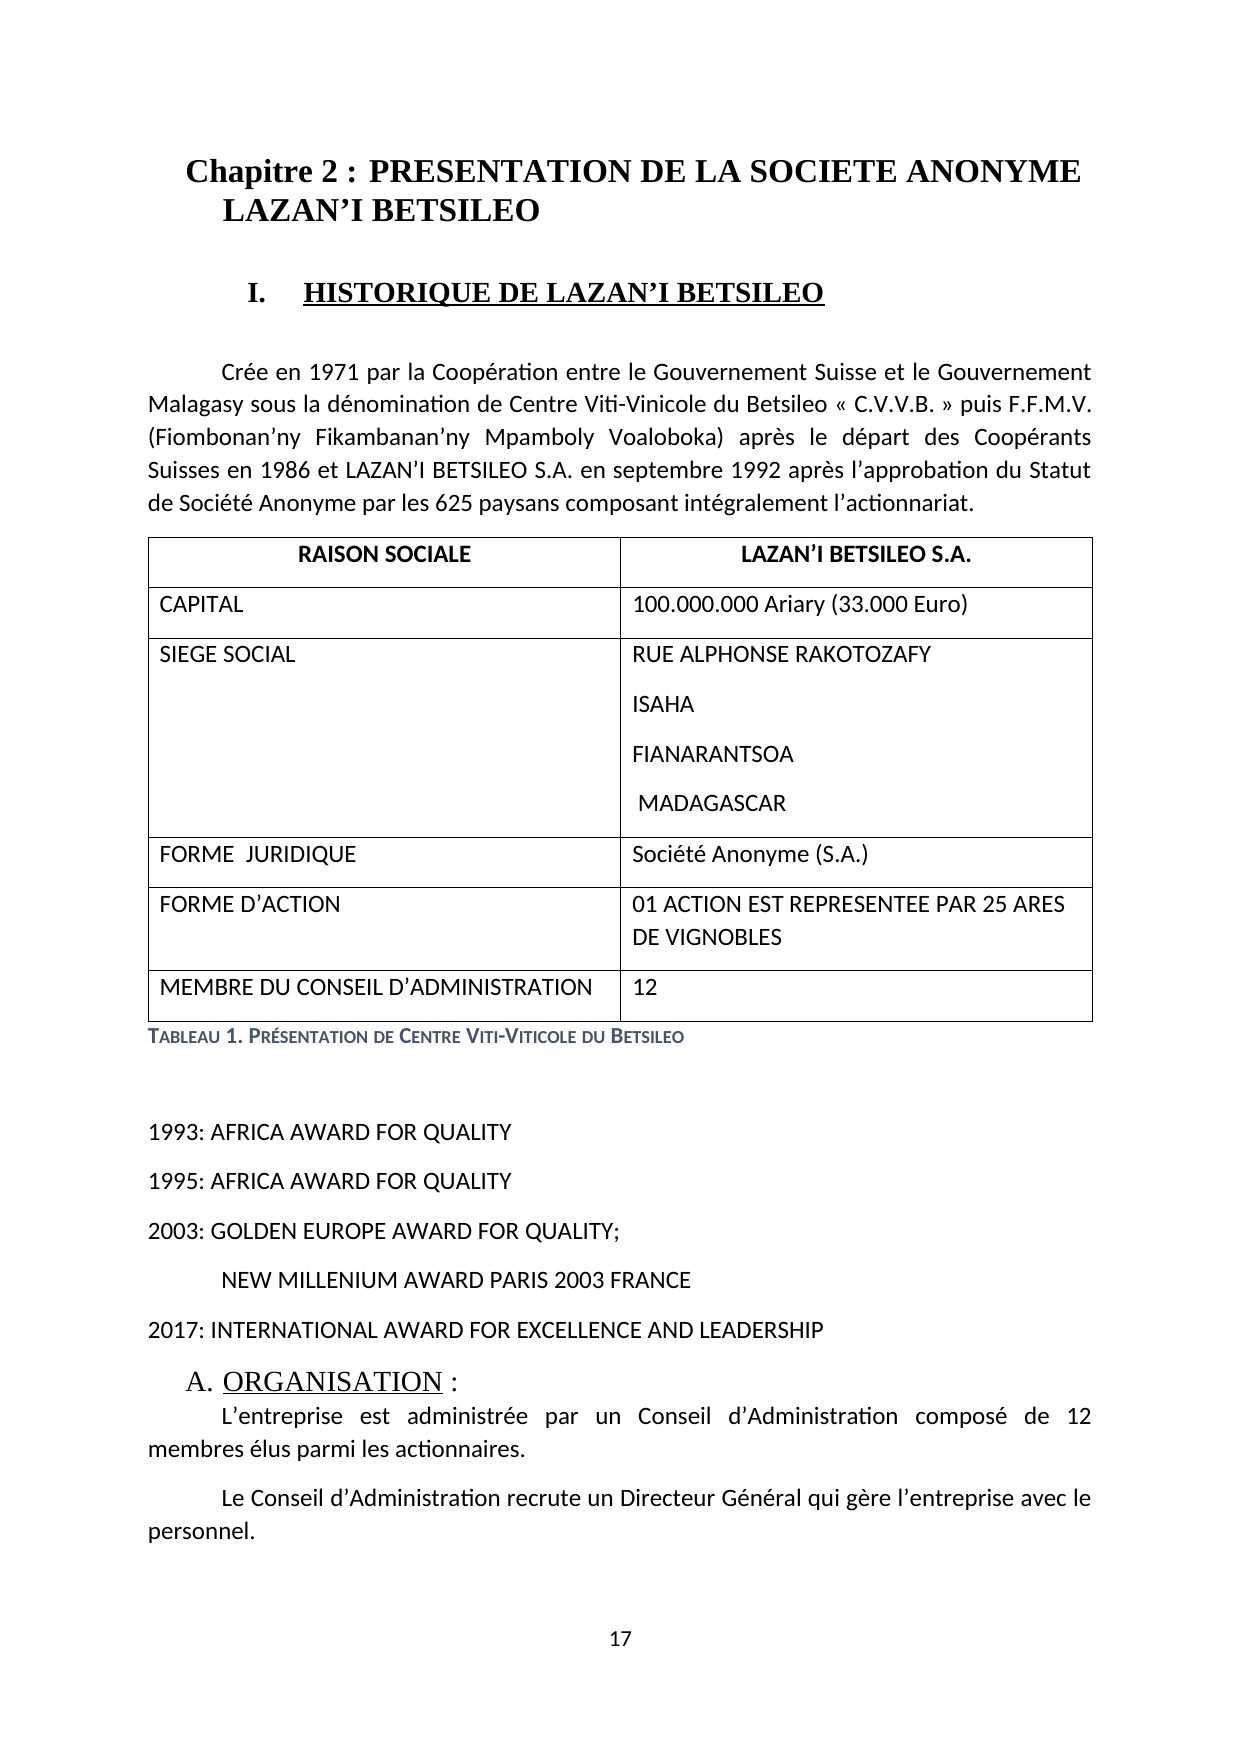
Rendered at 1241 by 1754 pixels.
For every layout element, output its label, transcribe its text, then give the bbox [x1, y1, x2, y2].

table_header RAISON SOCIALE [149, 538, 620, 587]
subtitle PRESENTATION DE LA SOCIETE ANONYME LAZAN’I BETSILEO [185, 152, 1093, 228]
text 2003: GOLDEN EUROPE AWARD FOR QUALITY; [148, 1215, 1093, 1246]
text 1995: AFRICA AWARD FOR QUALITY [148, 1165, 1093, 1196]
table_cell MEMBRE DU CONSEIL D’ADMINISTRATION [149, 971, 620, 1021]
table_cell 12 [621, 971, 1092, 1021]
subtitle HISTORIQUE DE LAZAN’I BETSILEO [266, 275, 1093, 309]
table_cell CAPITAL [149, 588, 620, 638]
table_cell 01 ACTION EST REPRESENTEE PAR 25 ARES DE VIGNOBLES [621, 888, 1092, 970]
table_cell RUE ALPHONSE RAKOTOZAFY ISAHA FIANARANTSOA MADAGASCAR [621, 639, 1092, 837]
table_cell FORME D’ACTION [149, 888, 620, 970]
text NEW MILLENIUM AWARD PARIS 2003 FRANCE [148, 1264, 1093, 1295]
text 1993: AFRICA AWARD FOR QUALITY [148, 1116, 1093, 1146]
table_cell 100.000.000 Ariary (33.000 Euro) [621, 588, 1092, 638]
table_cell FORME JURIDIQUE [149, 838, 620, 887]
table_cell SIEGE SOCIAL [149, 639, 620, 837]
table_header LAZAN’I BETSILEO S.A. [621, 538, 1092, 587]
text Crée en 1971 par la Coopération entre le Gouvernement Suisse et le Gouvernement Malagasy sous la dénomination de Centre Viti-Vinicole du Betsileo « C.V.V.B. » puis F.F.M.V. (Fiombonan’ny Fikambanan’ny Mpamboly Voaloboka) après le départ des Coopérants Suisses en 1986 et LAZAN’I BETSILEO S.A. en septembre 1992 après l’approbation du Statut de Société Anonyme par les 625 paysans composant intégralement l’actionnariat. [148, 356, 1093, 518]
text L’entreprise est administrée par un Conseil d’Administration composé de 12 membres élus parmi les actionnaires. [148, 1400, 1093, 1463]
table_cell Société Anonyme (S.A.) [621, 838, 1092, 887]
text 2017: INTERNATIONAL AWARD FOR EXCELLENCE AND LEADERSHIP [148, 1314, 1093, 1345]
text Le Conseil d’Administration recrute un Directeur Général qui gère l’entreprise avec le personnel. [148, 1482, 1093, 1546]
subtitle ORGANISATION : [185, 1364, 1093, 1397]
